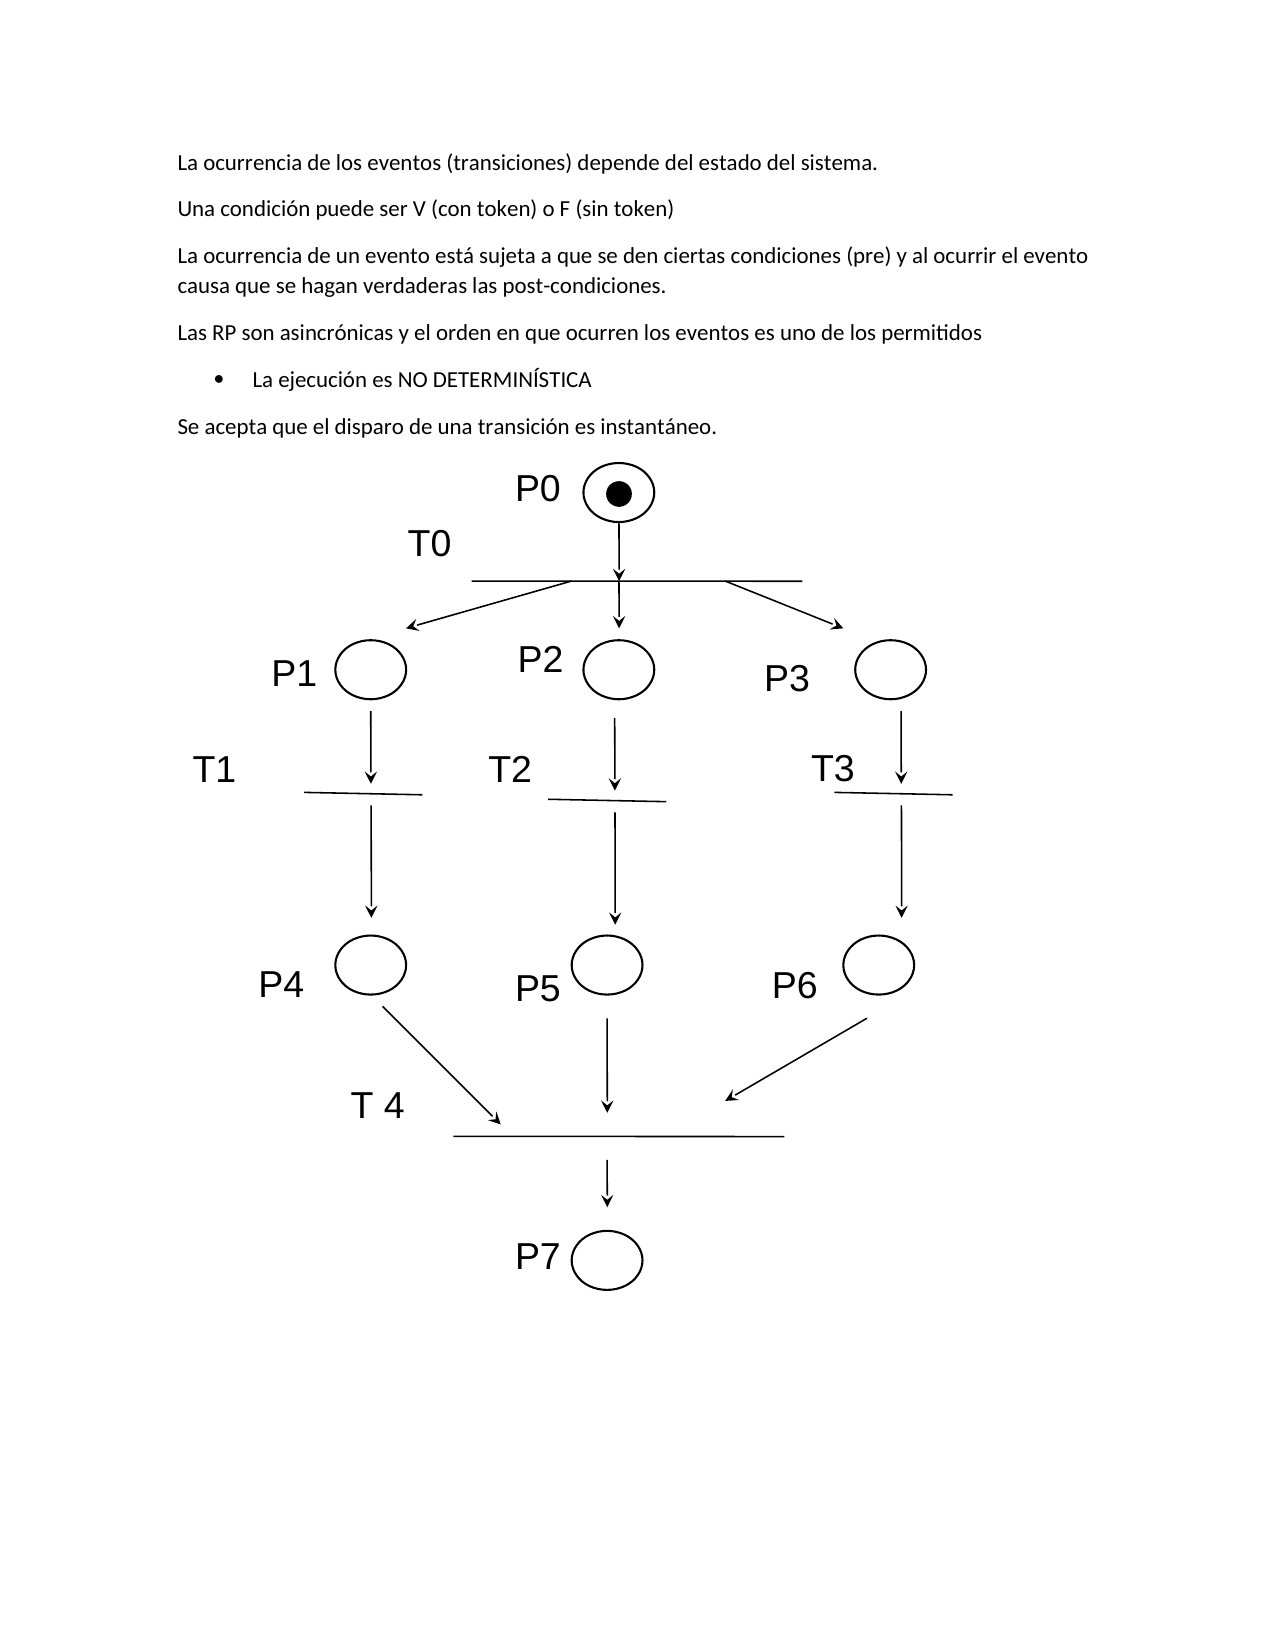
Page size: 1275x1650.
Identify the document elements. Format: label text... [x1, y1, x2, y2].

text La ocurrencia de los eventos (transiciones) depende del estado del sistema. [177, 148, 1098, 176]
text Una condición puede ser V (con token) o F (sin token) [177, 194, 1098, 222]
text Las RP son asincrónicas y el orden en que ocurren los eventos es uno de los permitidos [177, 318, 1098, 346]
text Se acepta que el disparo de una transición es instantáneo. [177, 412, 1098, 440]
list La ejecución es NO DETERMINÍSTICA [215, 365, 1098, 393]
text La ocurrencia de un evento está sujeta a que se den ciertas condiciones (pre) y al ocurrir el evento causa que se hagan verdaderas las post-condiciones. [177, 241, 1098, 299]
